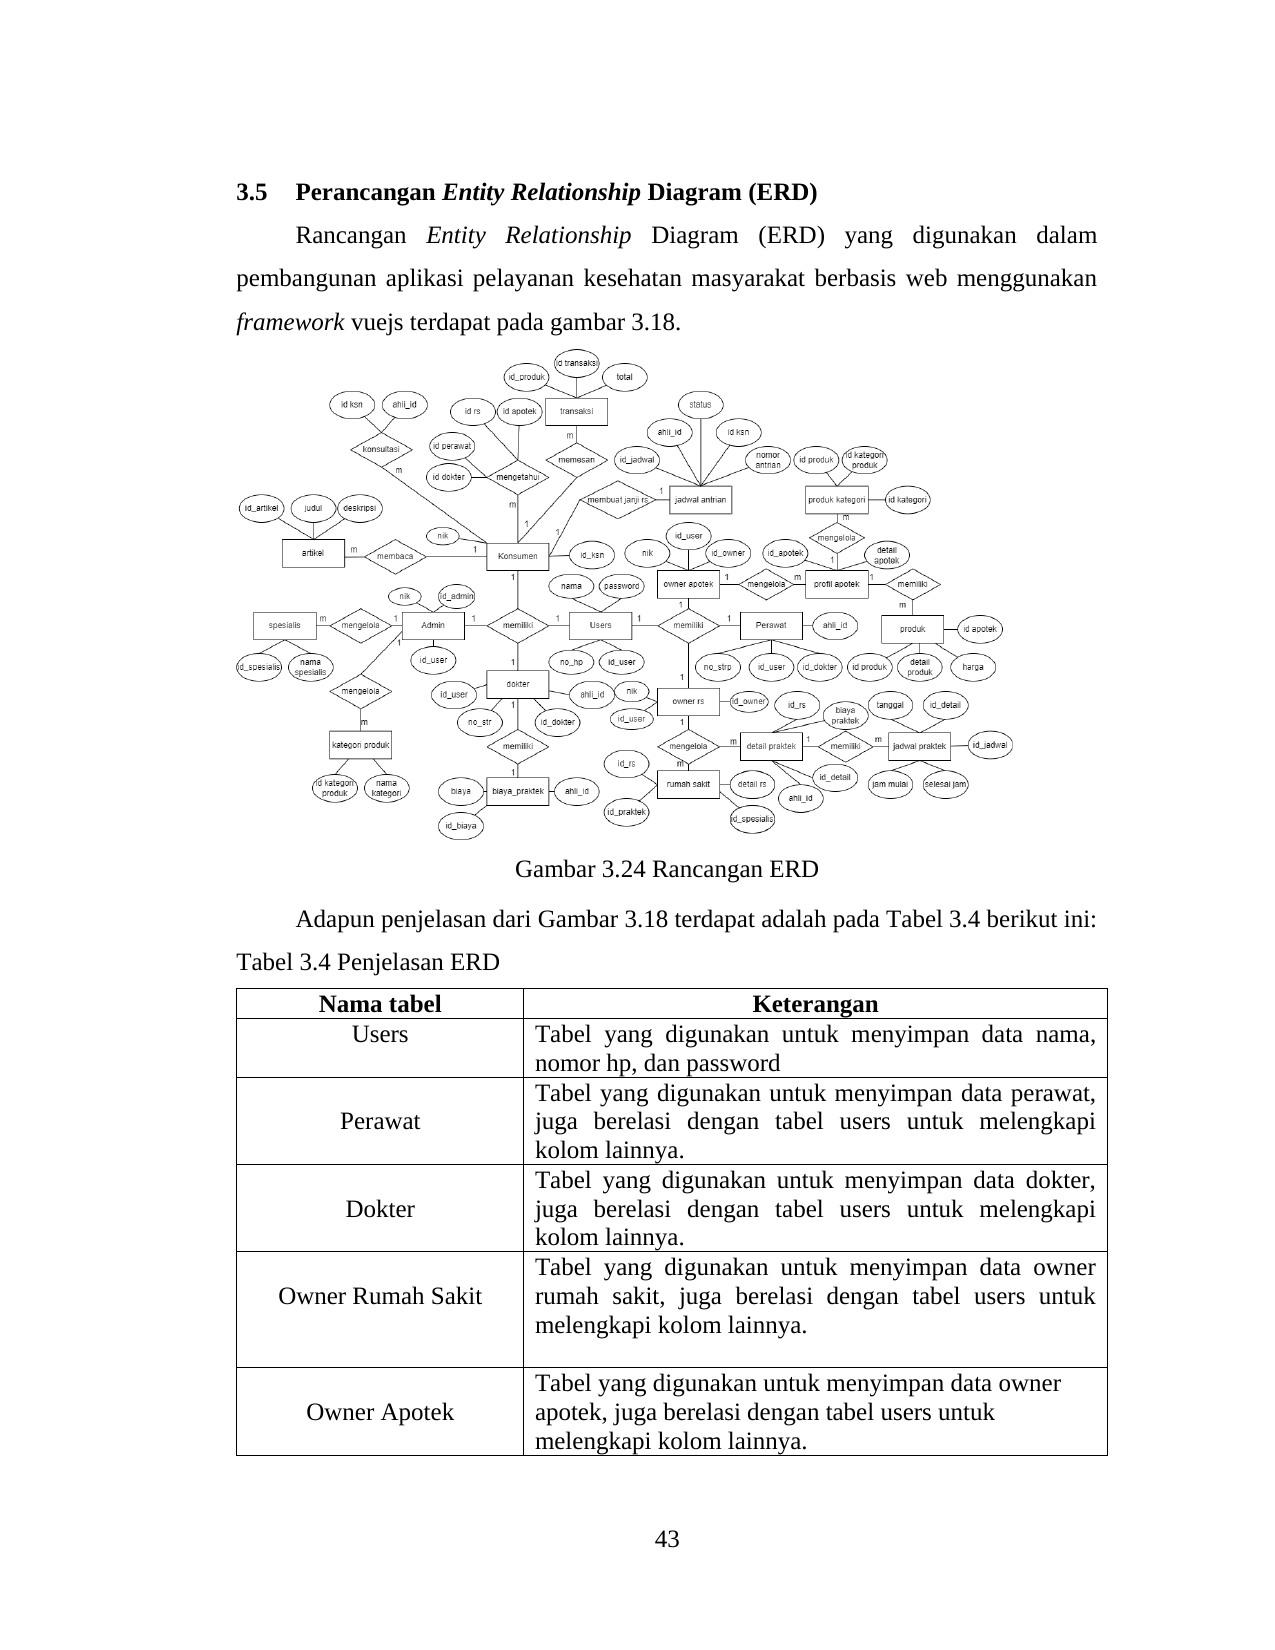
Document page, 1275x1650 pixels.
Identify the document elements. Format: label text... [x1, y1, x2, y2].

table_cell Tabel yang digunakan untuk menyimpan data owner rumah sakit, juga berelasi dengan tabel users untuk melengkapi kolom lainnya. [524, 1252, 1107, 1367]
text Rancangan Entity Relationship Diagram (ERD) yang digunakan dalam pembangunan aplikasi pelayanan kesehatan masyarakat berbasis web menggunakan framework vuejs terdapat pada gambar 3.18. [236, 220, 1098, 335]
table_cell Tabel yang digunakan untuk menyimpan data owner apotek, juga berelasi dengan tabel users untuk melengkapi kolom lainnya. [524, 1368, 1107, 1454]
text Adapun penjelasan dari Gambar 3.18 terdapat adalah pada Tabel 3.4 berikut ini: [236, 904, 1098, 933]
subtitle Perancangan Entity Relationship Diagram (ERD) [236, 177, 1098, 206]
table_header Nama tabel [237, 989, 523, 1018]
table_cell Owner Rumah Sakit [237, 1252, 523, 1367]
table_cell Tabel yang digunakan untuk menyimpan data dokter, juga berelasi dengan tabel users untuk melengkapi kolom lainnya. [524, 1165, 1107, 1251]
picture [236, 349, 1013, 840]
table_cell Tabel yang digunakan untuk menyimpan data nama, nomor hp, dan password [524, 1019, 1107, 1077]
table_cell Tabel yang digunakan untuk menyimpan data perawat, juga berelasi dengan tabel users untuk melengkapi kolom lainnya. [524, 1078, 1107, 1164]
text Gambar 3.24 Rancangan ERD [236, 854, 1098, 883]
table_header Keterangan [524, 989, 1107, 1018]
text Tabel 3.4 Penjelasan ERD [236, 947, 1098, 976]
table_cell Perawat [237, 1078, 523, 1164]
table_cell Dokter [237, 1165, 523, 1251]
table_cell Users [237, 1019, 523, 1077]
table_cell Owner Apotek [237, 1368, 523, 1454]
